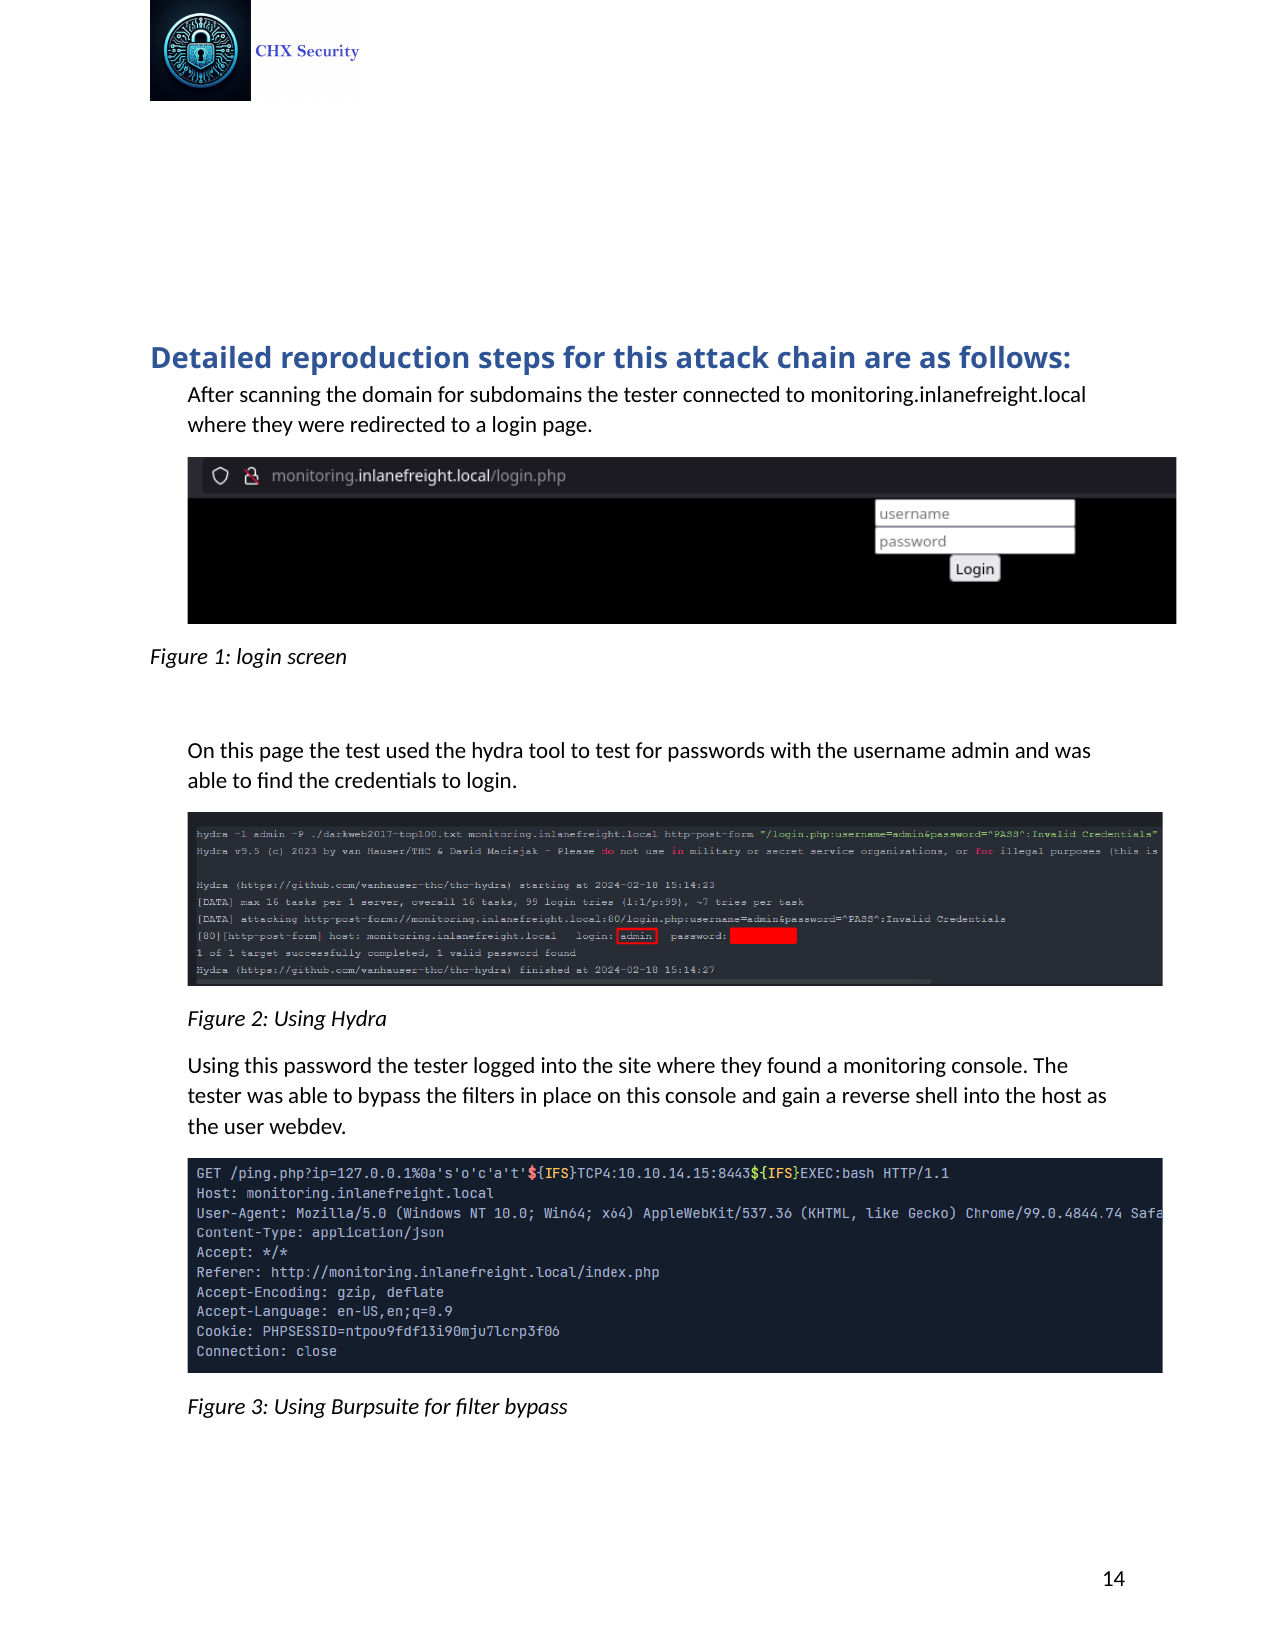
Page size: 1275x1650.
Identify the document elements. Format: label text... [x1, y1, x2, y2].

text Figure 2: Using Hydra [187, 1004, 1125, 1032]
text After scanning the domain for subdomains the tester connected to monitoring.inlanefreight.local where they were redirected to a login page. [187, 380, 1125, 438]
picture [187, 812, 1163, 986]
subtitle Detailed reproduction steps for this attack chain are as follows: [150, 337, 1125, 377]
text On this page the test used the hydra tool to test for passwords with the username admin and was able to find the credentials to login. [187, 736, 1125, 794]
picture [187, 457, 1177, 624]
picture [187, 1158, 1163, 1373]
text Using this password the tester logged into the site where they found a monitoring console. The tester was able to bypass the filters in place on this console and gain a reverse shell into the host as the user webdev. [187, 1051, 1125, 1140]
text Figure 1: login screen [150, 642, 1125, 670]
text Figure 3: Using Burpsuite for filter bypass [187, 1392, 1125, 1420]
picture [150, 0, 361, 101]
